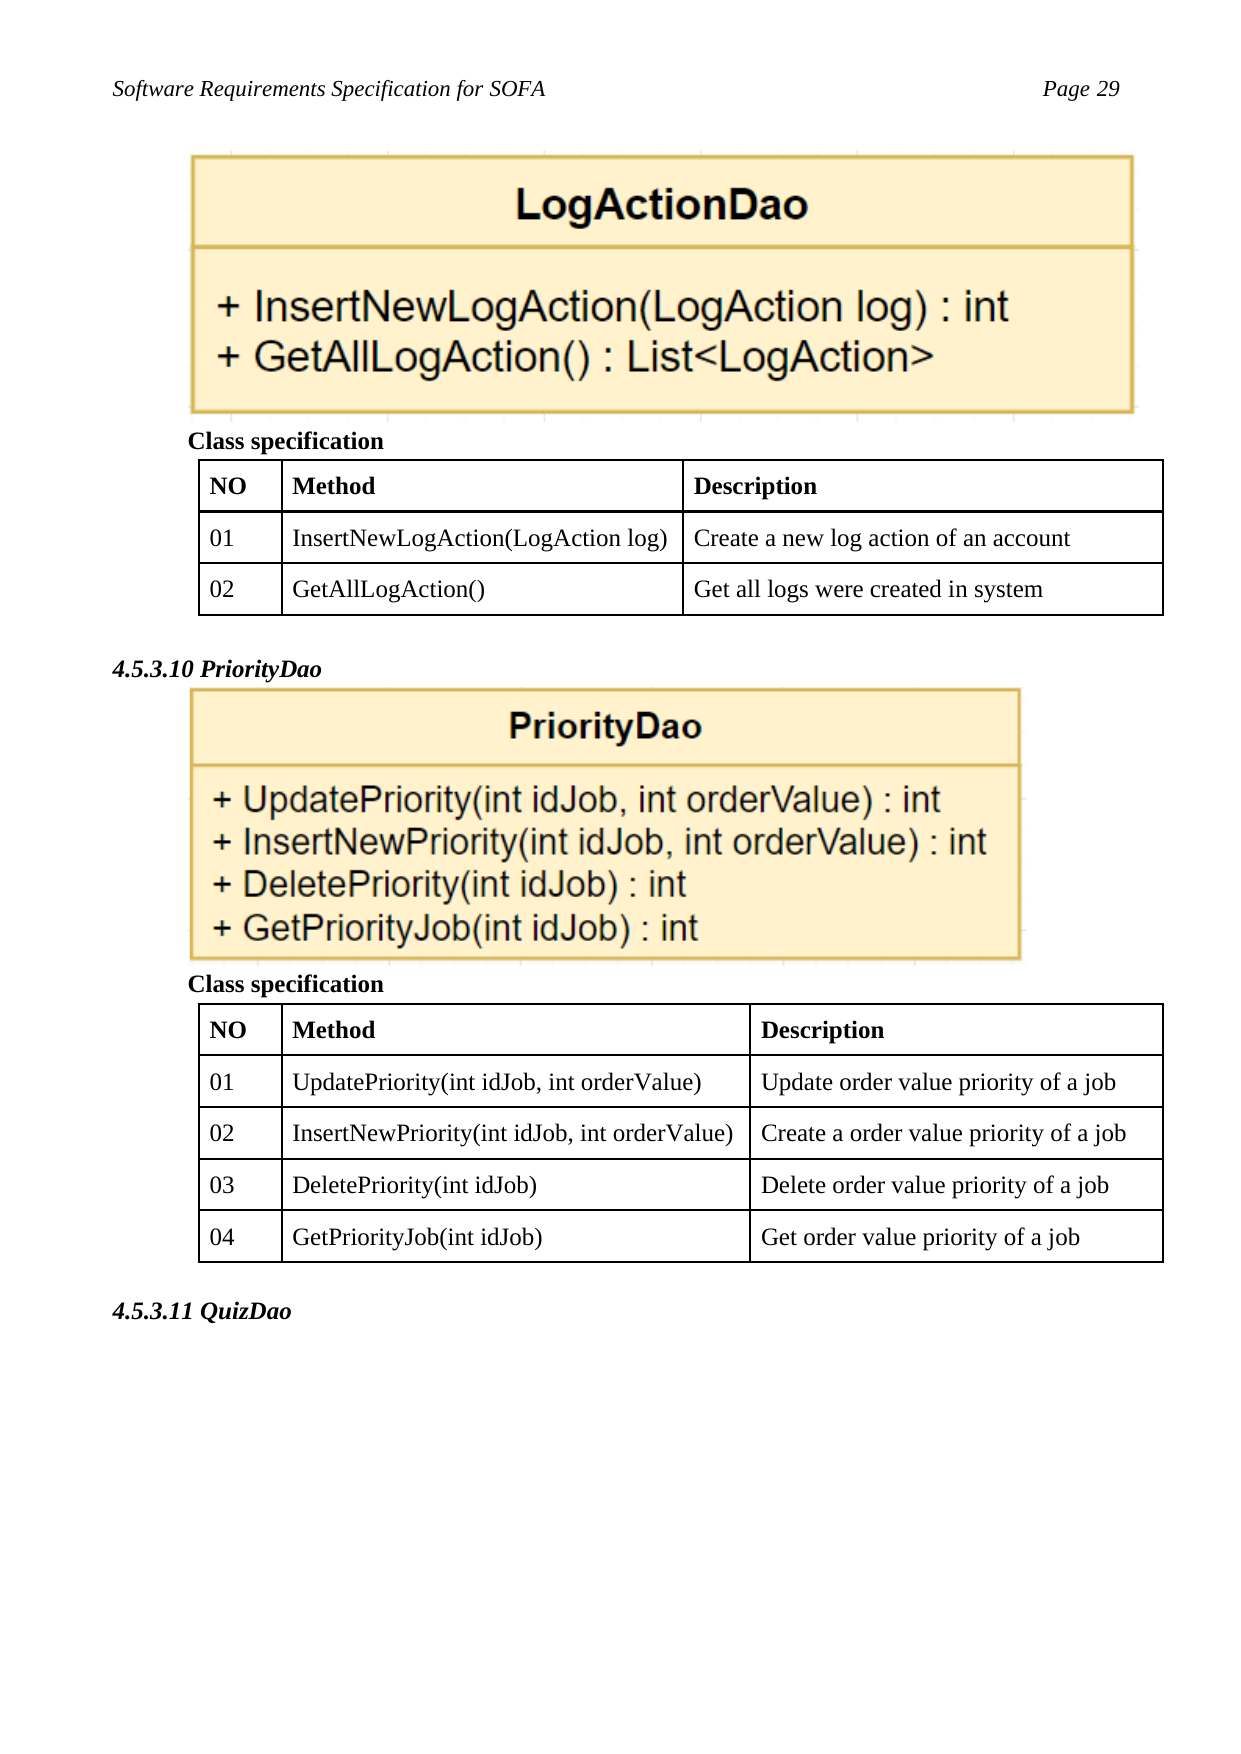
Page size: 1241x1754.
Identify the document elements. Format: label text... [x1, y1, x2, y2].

table_header NO [200, 461, 281, 510]
table_cell 02 [200, 564, 281, 614]
table_header NO [200, 1005, 281, 1054]
table_cell Get order value priority of a job [751, 1211, 1162, 1261]
table_cell 01 [200, 1056, 281, 1106]
text 4.5.3.11 QuizDao [112, 1296, 1128, 1324]
table_cell Get all logs were created in system [684, 564, 1162, 614]
table_header Method [283, 1005, 749, 1054]
table_cell 01 [200, 513, 281, 562]
table_cell GetPriorityJob(int idJob) [283, 1211, 749, 1261]
picture [187, 150, 1139, 422]
text Class specification [112, 969, 1128, 998]
table_cell InsertNewPriority(int idJob, int orderValue) [283, 1108, 749, 1157]
table_header Description [684, 461, 1162, 510]
table_header Description [751, 1005, 1162, 1054]
text Class specification [112, 426, 1128, 454]
table_cell Create a order value priority of a job [751, 1108, 1162, 1157]
picture [187, 687, 1027, 966]
table_cell 04 [200, 1211, 281, 1261]
table_cell DeletePriority(int idJob) [283, 1160, 749, 1209]
table_cell Delete order value priority of a job [751, 1160, 1162, 1209]
table_cell Create a new log action of an account [684, 513, 1162, 562]
table_cell GetAllLogAction() [283, 564, 682, 614]
text 4.5.3.10 PriorityDao [112, 654, 1128, 683]
table_cell UpdatePriority(int idJob, int orderValue) [283, 1056, 749, 1106]
table_header Method [283, 461, 682, 510]
table_cell 03 [200, 1160, 281, 1209]
table_cell 02 [200, 1108, 281, 1157]
table_cell InsertNewLogAction(LogAction log) [283, 513, 682, 562]
table_cell Update order value priority of a job [751, 1056, 1162, 1106]
